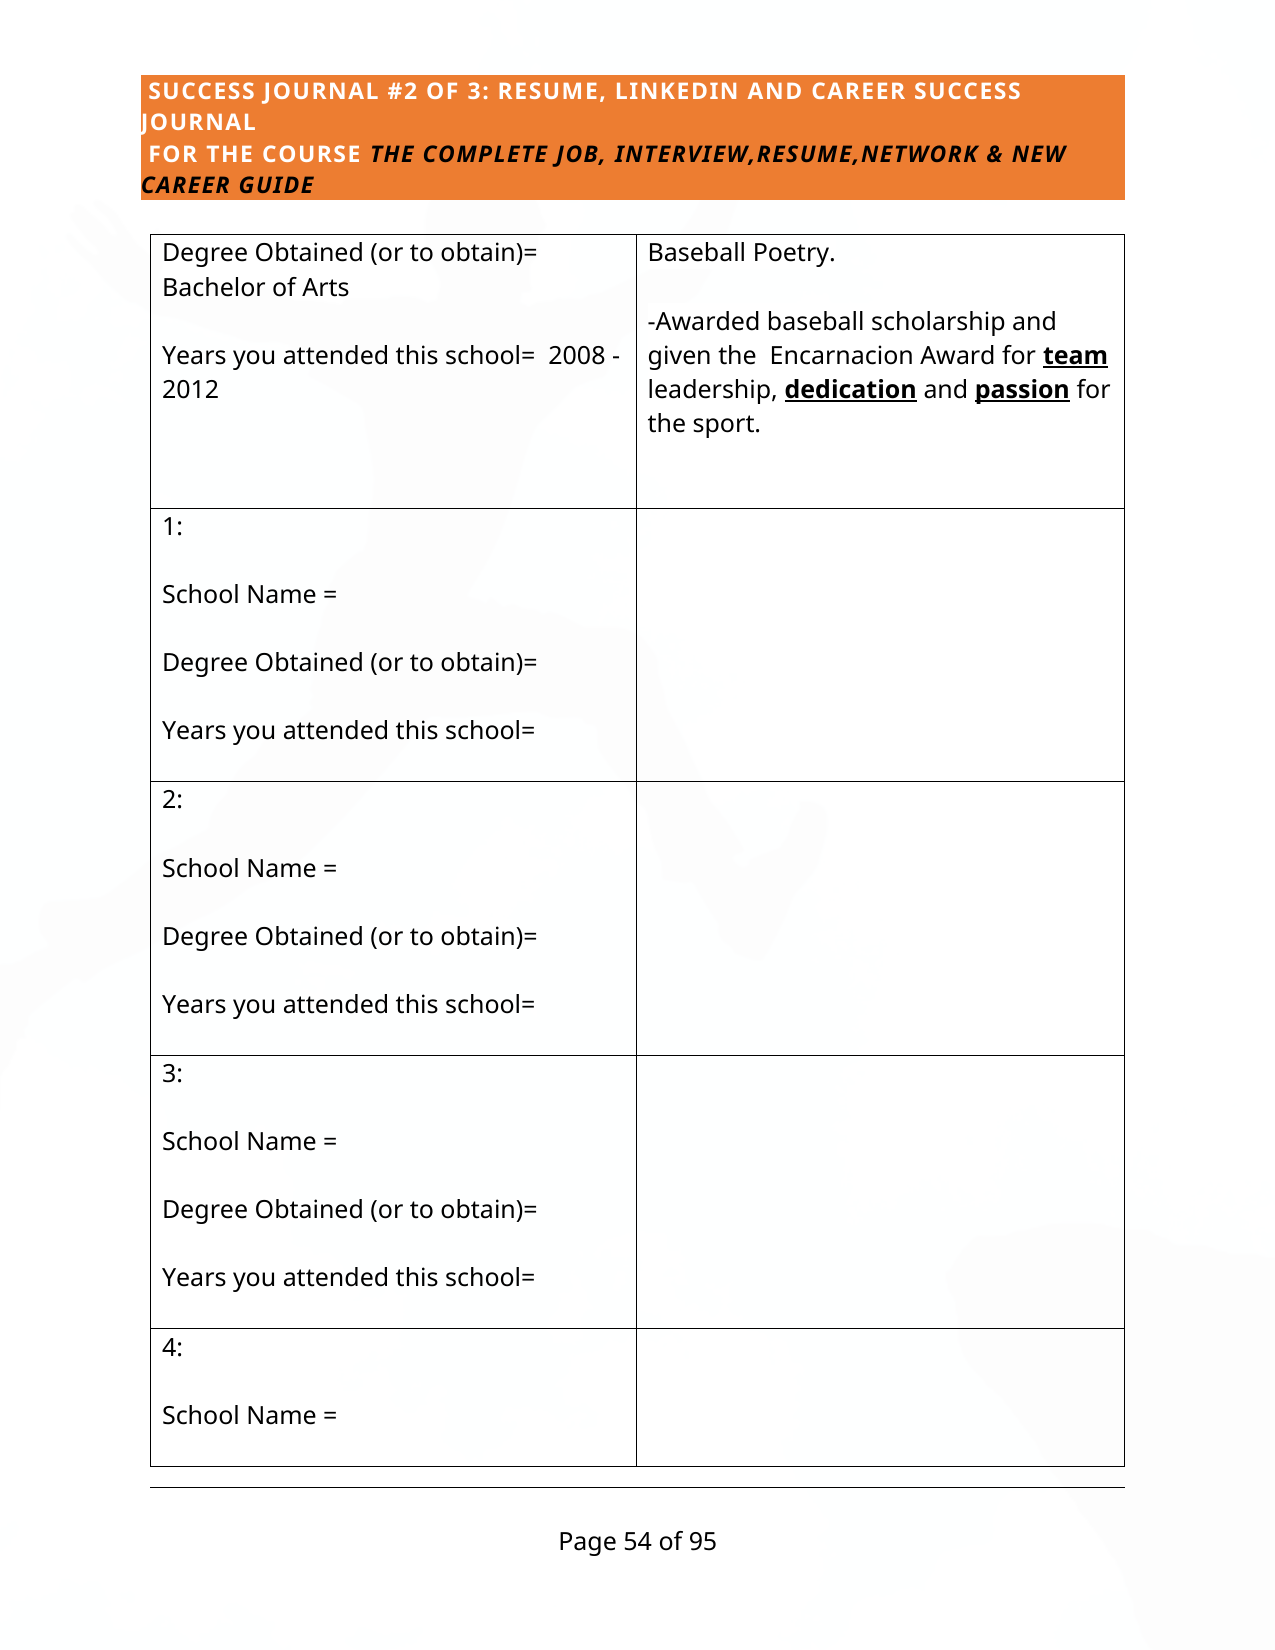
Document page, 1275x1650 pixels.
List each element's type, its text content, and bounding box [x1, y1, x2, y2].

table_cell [151, 1329, 636, 1466]
table_cell 1: School Name = Degree Obtained (or to obtain)= Years you attended this school= [151, 509, 636, 781]
table_cell [637, 1329, 1124, 1466]
table_cell [637, 1056, 1124, 1328]
table_cell [637, 509, 1124, 781]
table_cell 2: School Name = Degree Obtained (or to obtain)= Years you attended this school= [151, 782, 636, 1055]
table_cell 3: School Name = Degree Obtained (or to obtain)= Years you attended this school= [151, 1056, 636, 1328]
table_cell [151, 235, 636, 508]
table_cell [637, 782, 1124, 1055]
